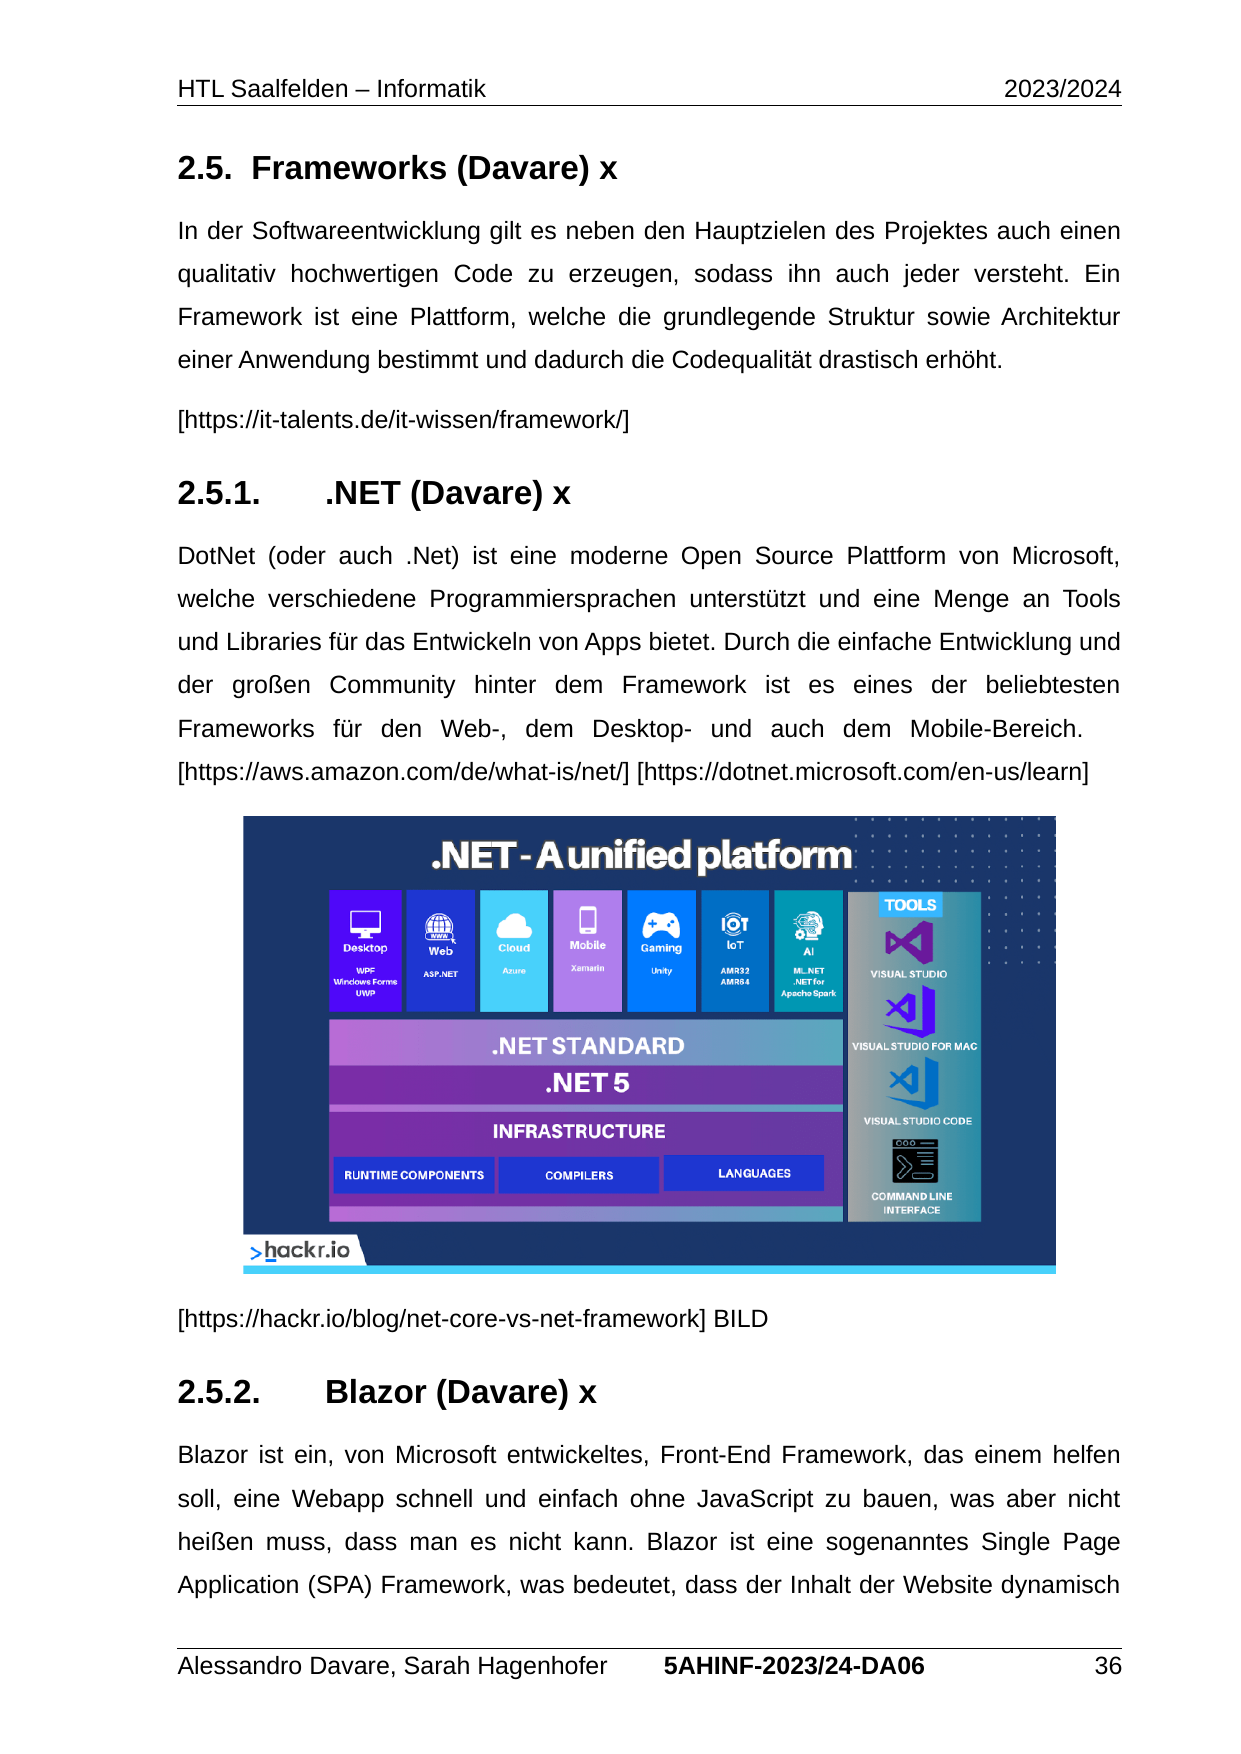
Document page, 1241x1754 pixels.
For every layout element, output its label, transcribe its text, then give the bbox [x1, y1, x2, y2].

text DotNet (oder auch .Net) ist eine moderne Open Source Plattform von Microsoft, welche verschiedene Programmiersprachen unterstützt und eine Menge an Tools und Libraries für das Entwickeln von Apps bietet. Durch die einfache Entwicklung und der großen Community hinter dem Framework ist es eines der beliebtesten Frameworks für den Web-, dem Desktop- und auch dem Mobile-Bereich. [https://aws.amazon.com/de/what-is/net/] [https://dotnet.microsoft.com/en-us/learn] [177, 541, 1122, 785]
subtitle Blazor (Davare) x [177, 1372, 1122, 1411]
text [https://it-talents.de/it-wissen/framework/] [177, 405, 1122, 434]
text [https://hackr.io/blog/net-core-vs-net-framework] BILD [177, 1304, 1122, 1333]
text In der Softwareentwicklung gilt es neben den Hauptzielen des Projektes auch einen qualitativ hochwertigen Code zu erzeugen, sodass ihn auch jeder versteht. Ein Framework ist eine Plattform, welche die grundlegende Struktur sowie Architektur einer Anwendung bestimmt und dadurch die Codequalität drastisch erhöht. [177, 216, 1122, 374]
picture [243, 816, 1056, 1274]
subtitle .NET (Davare) x [177, 473, 1122, 511]
subtitle Frameworks (Davare) x [177, 148, 1122, 186]
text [177, 1440, 1122, 1598]
